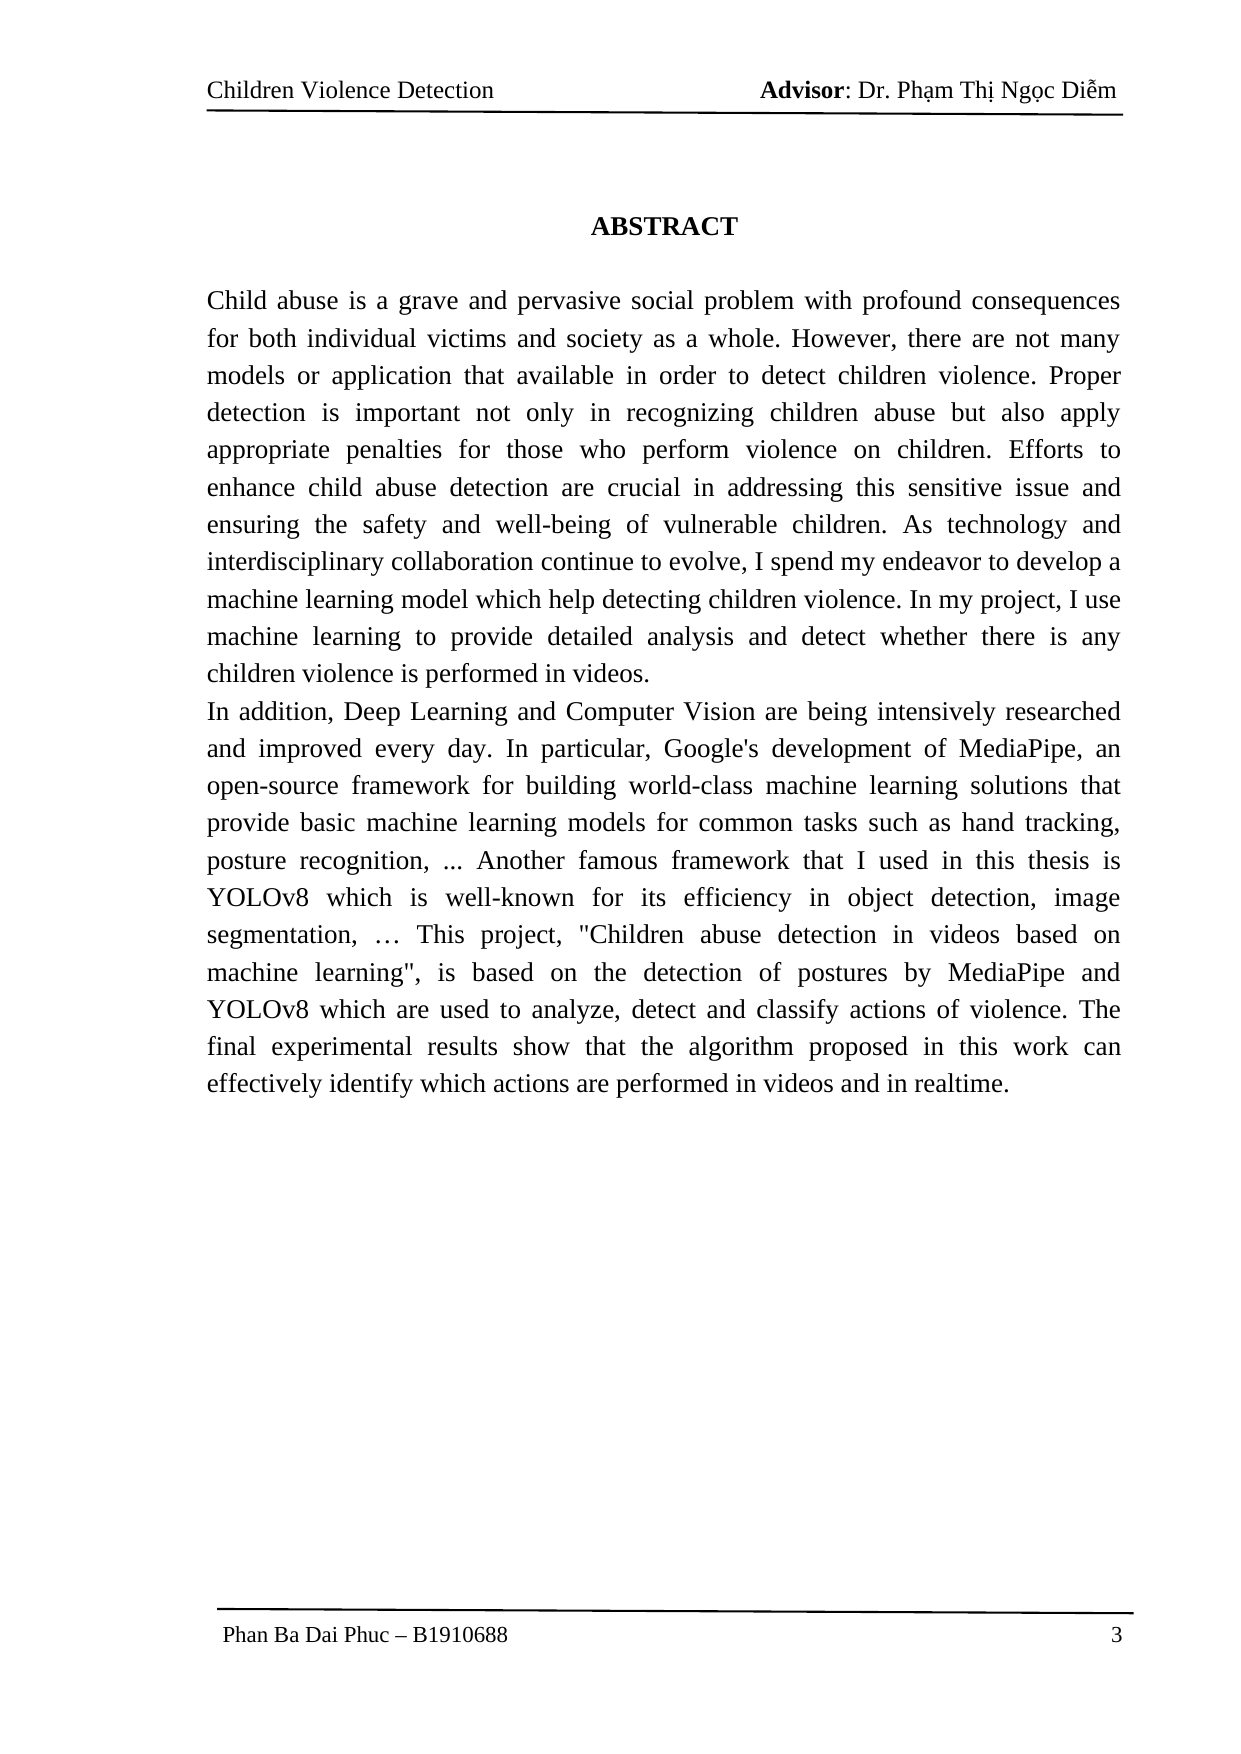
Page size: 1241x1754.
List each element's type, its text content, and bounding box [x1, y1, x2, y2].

text In addition, Deep Learning and Computer Vision are being intensively researched and improved every day. In particular, Google's development of MediaPipe, an open-source framework for building world-class machine learning solutions that provide basic machine learning models for common tasks such as hand tracking, posture recognition, ... Another famous framework that I used in this thesis is YOLOv8 which is well-known for its efficiency in object detection, image segmentation, … This project, "Children abuse detection in videos based on machine learning", is based on the detection of postures by MediaPipe and YOLOv8 which are used to analyze, detect and classify actions of violence. The final experimental results show that the algorithm proposed in this work can effectively identify which actions are performed in videos and in realtime. [207, 695, 1122, 1099]
text Child abuse is a grave and pervasive social problem with profound consequences for both individual victims and society as a whole. However, there are not many models or application that available in order to detect children violence. Proper detection is important not only in recognizing children abuse but also apply appropriate penalties for those who perform violence on children. Efforts to enhance child abuse detection are crucial in addressing this sensitive issue and ensuring the safety and well-being of vulnerable children. As technology and interdisciplinary collaboration continue to evolve, I spend my endeavor to develop a machine learning model which help detecting children violence. In my project, I use machine learning to provide detailed analysis and detect whether there is any children violence is performed in videos. [207, 284, 1122, 688]
text ABSTRACT [207, 210, 1122, 241]
